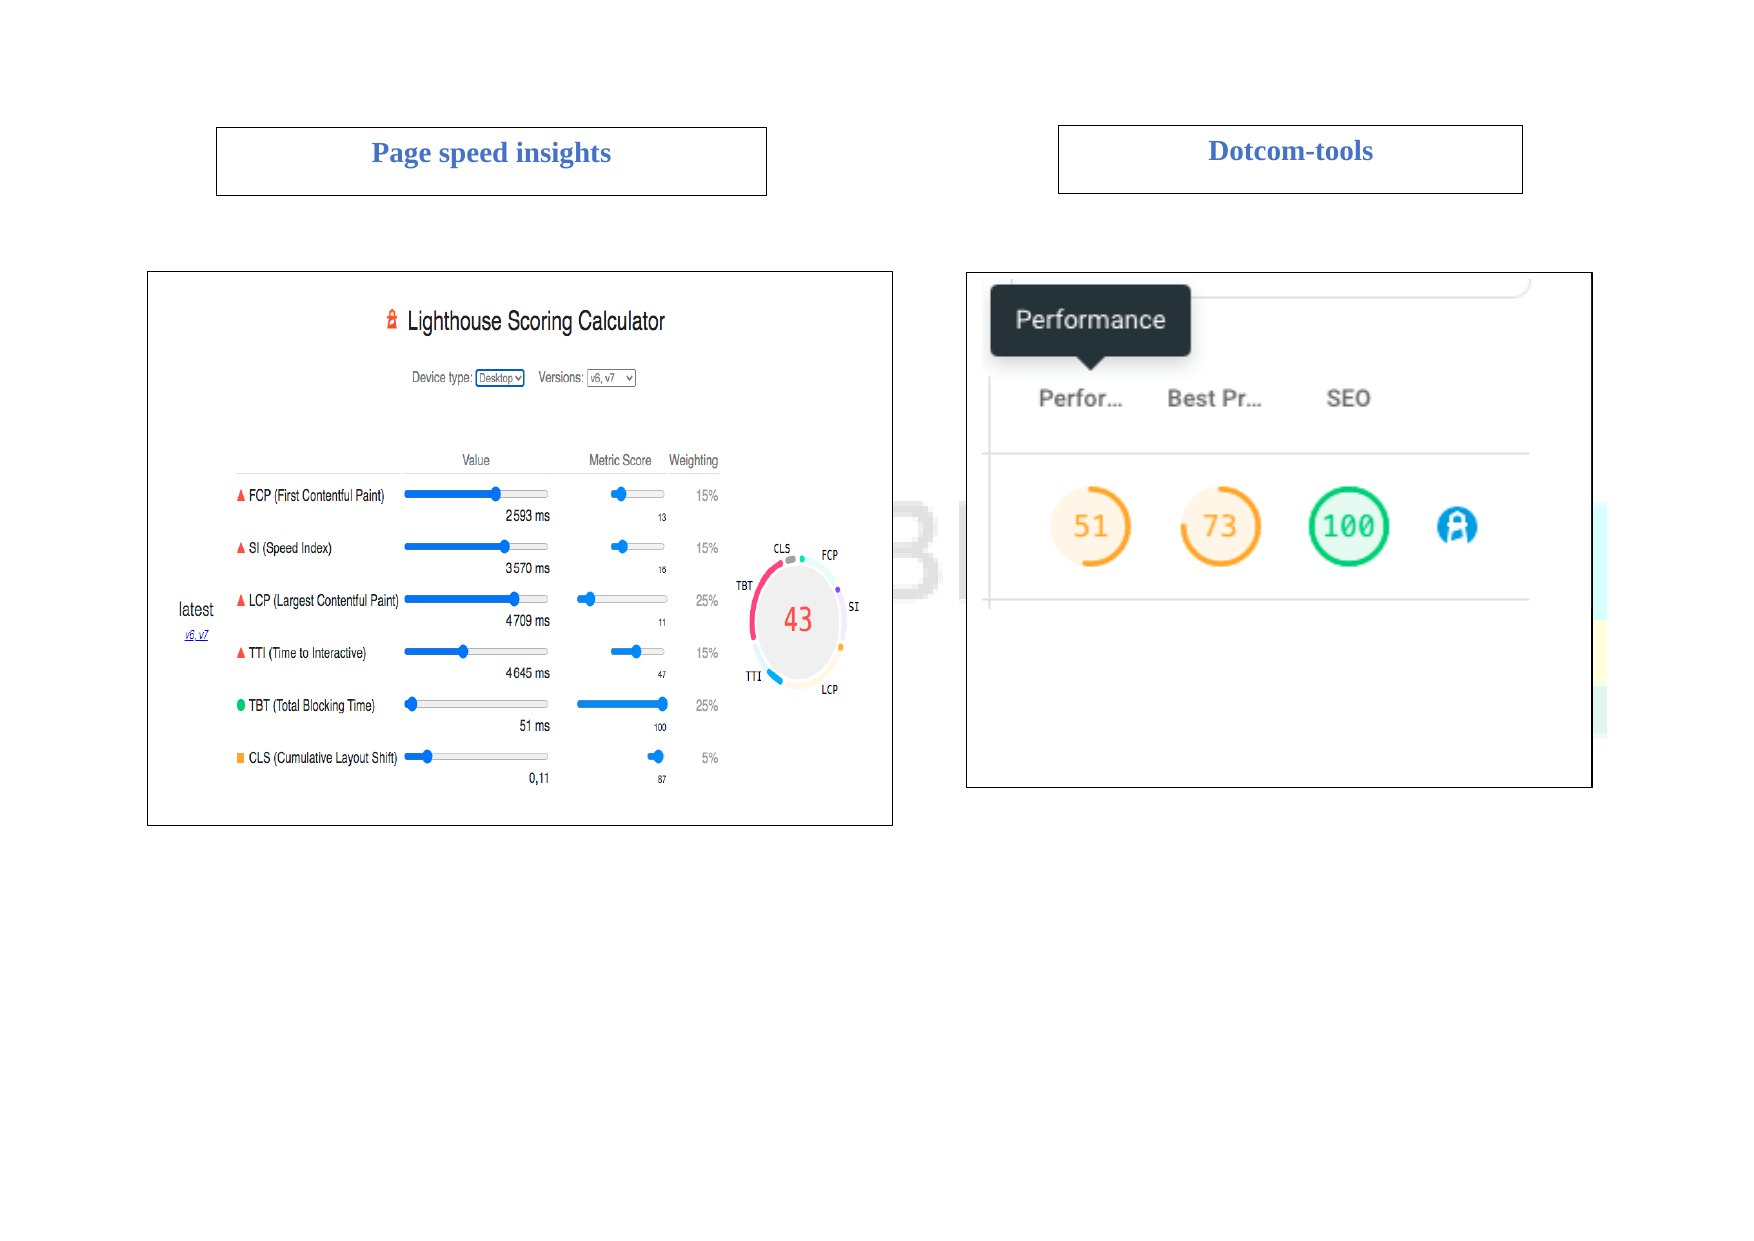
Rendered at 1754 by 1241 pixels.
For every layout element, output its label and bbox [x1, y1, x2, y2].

picture [162, 278, 892, 816]
picture [982, 279, 1592, 609]
